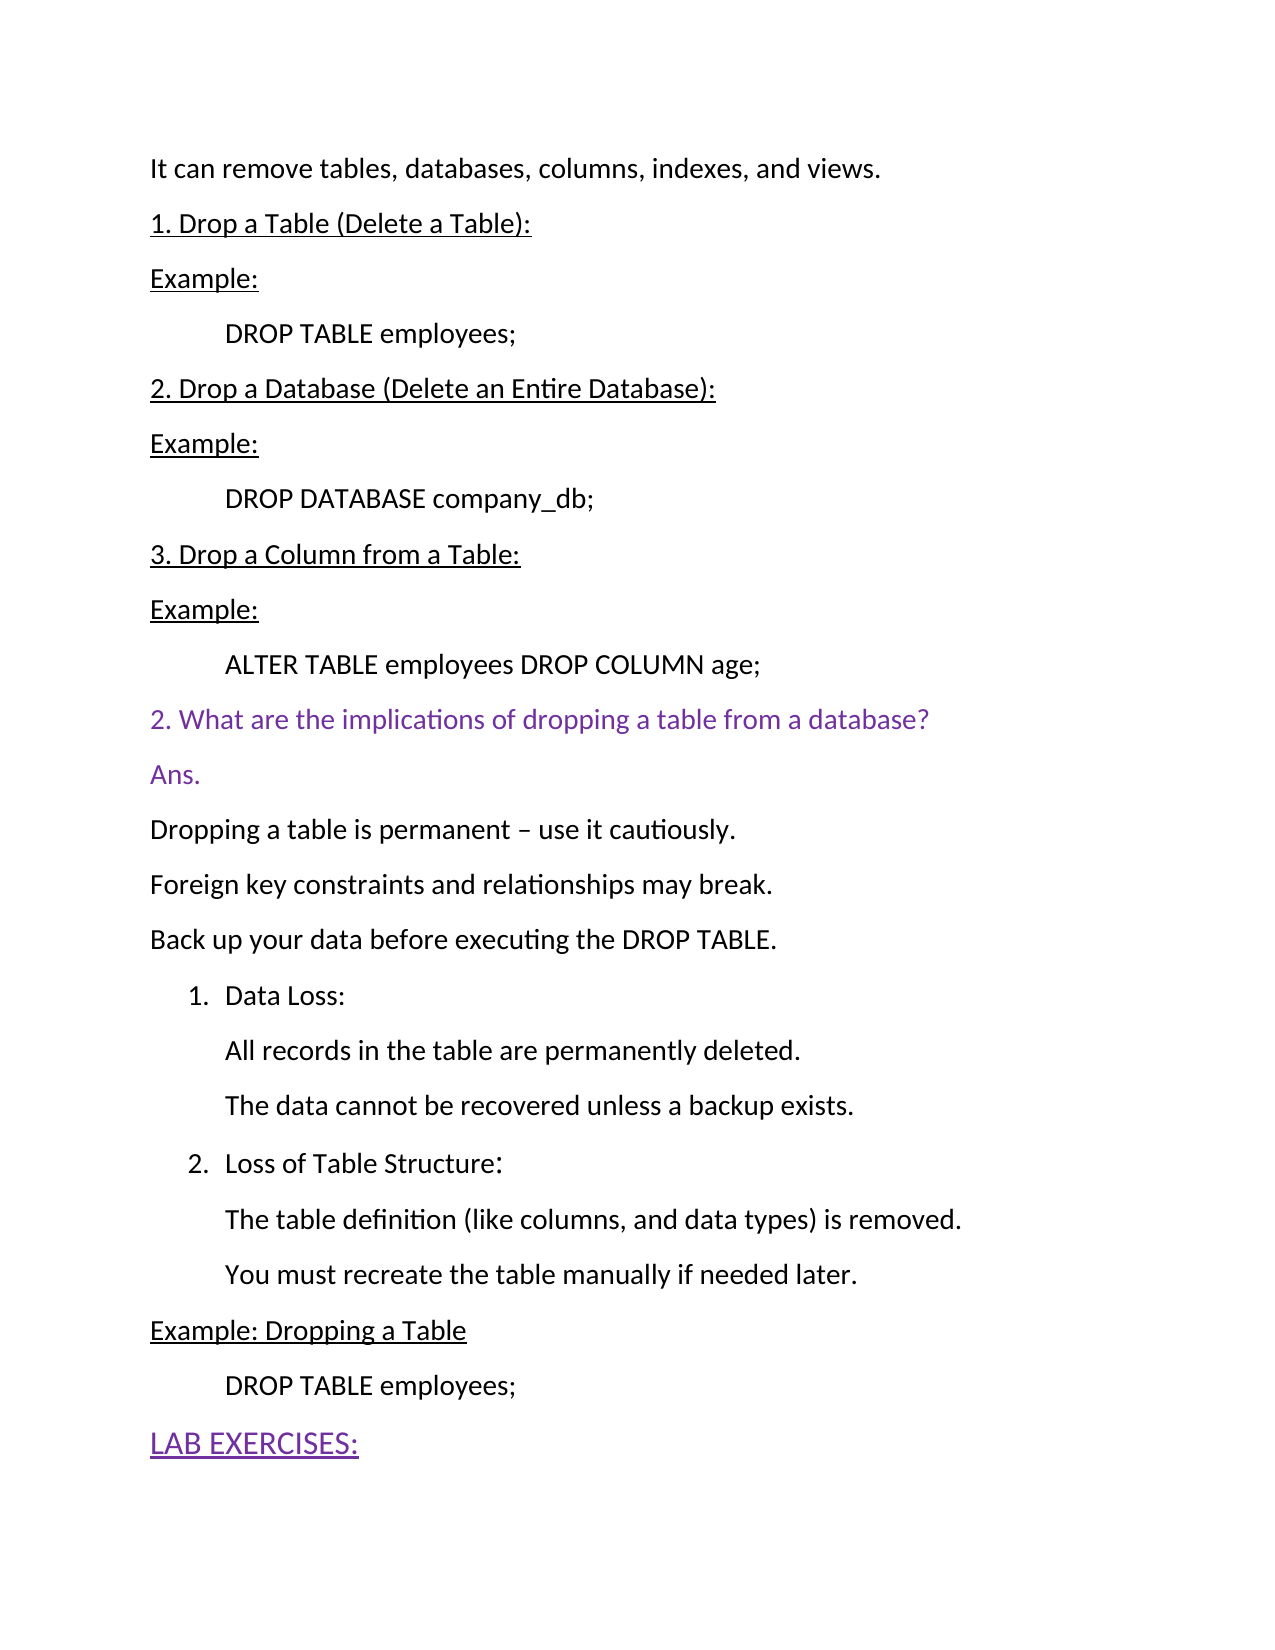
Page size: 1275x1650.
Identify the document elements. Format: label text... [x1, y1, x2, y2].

text 1. Drop a Table (Delete a Table): [150, 205, 1125, 241]
list Data Loss: [187, 977, 1125, 1012]
text DROP DATABASE company_db; [150, 481, 1125, 516]
text 2. What are the implications of dropping a table from a database? [150, 701, 1125, 737]
text Example: Dropping a Table [150, 1312, 1125, 1347]
text Ans. [150, 756, 1125, 792]
text You must recreate the table manually if needed later. [225, 1256, 1125, 1292]
text ALTER TABLE employees DROP COLUMN age; [150, 646, 1125, 682]
text All records in the table are permanently deleted. [225, 1032, 1125, 1067]
text DROP TABLE employees; [150, 1367, 1125, 1402]
list Loss of Table Structure: [187, 1142, 1125, 1182]
text Example: [150, 260, 1125, 296]
text The table definition (like columns, and data types) is removed. [225, 1201, 1125, 1237]
text Example: [150, 591, 1125, 626]
text Dropping a table is permanent – use it cautiously. [150, 811, 1125, 847]
text Back up your data before executing the DROP TABLE. [150, 921, 1125, 957]
text It can remove tables, databases, columns, indexes, and views. [150, 150, 1125, 186]
text The data cannot be recovered unless a backup exists. [225, 1087, 1125, 1122]
text DROP TABLE employees; [150, 315, 1125, 351]
text Example: [150, 426, 1125, 461]
text 3. Drop a Column from a Table: [150, 536, 1125, 571]
text 2. Drop a Database (Delete an Entire Database): [150, 370, 1125, 406]
text LAB EXERCISES: [150, 1422, 1125, 1462]
text Foreign key constraints and relationships may break. [150, 866, 1125, 902]
